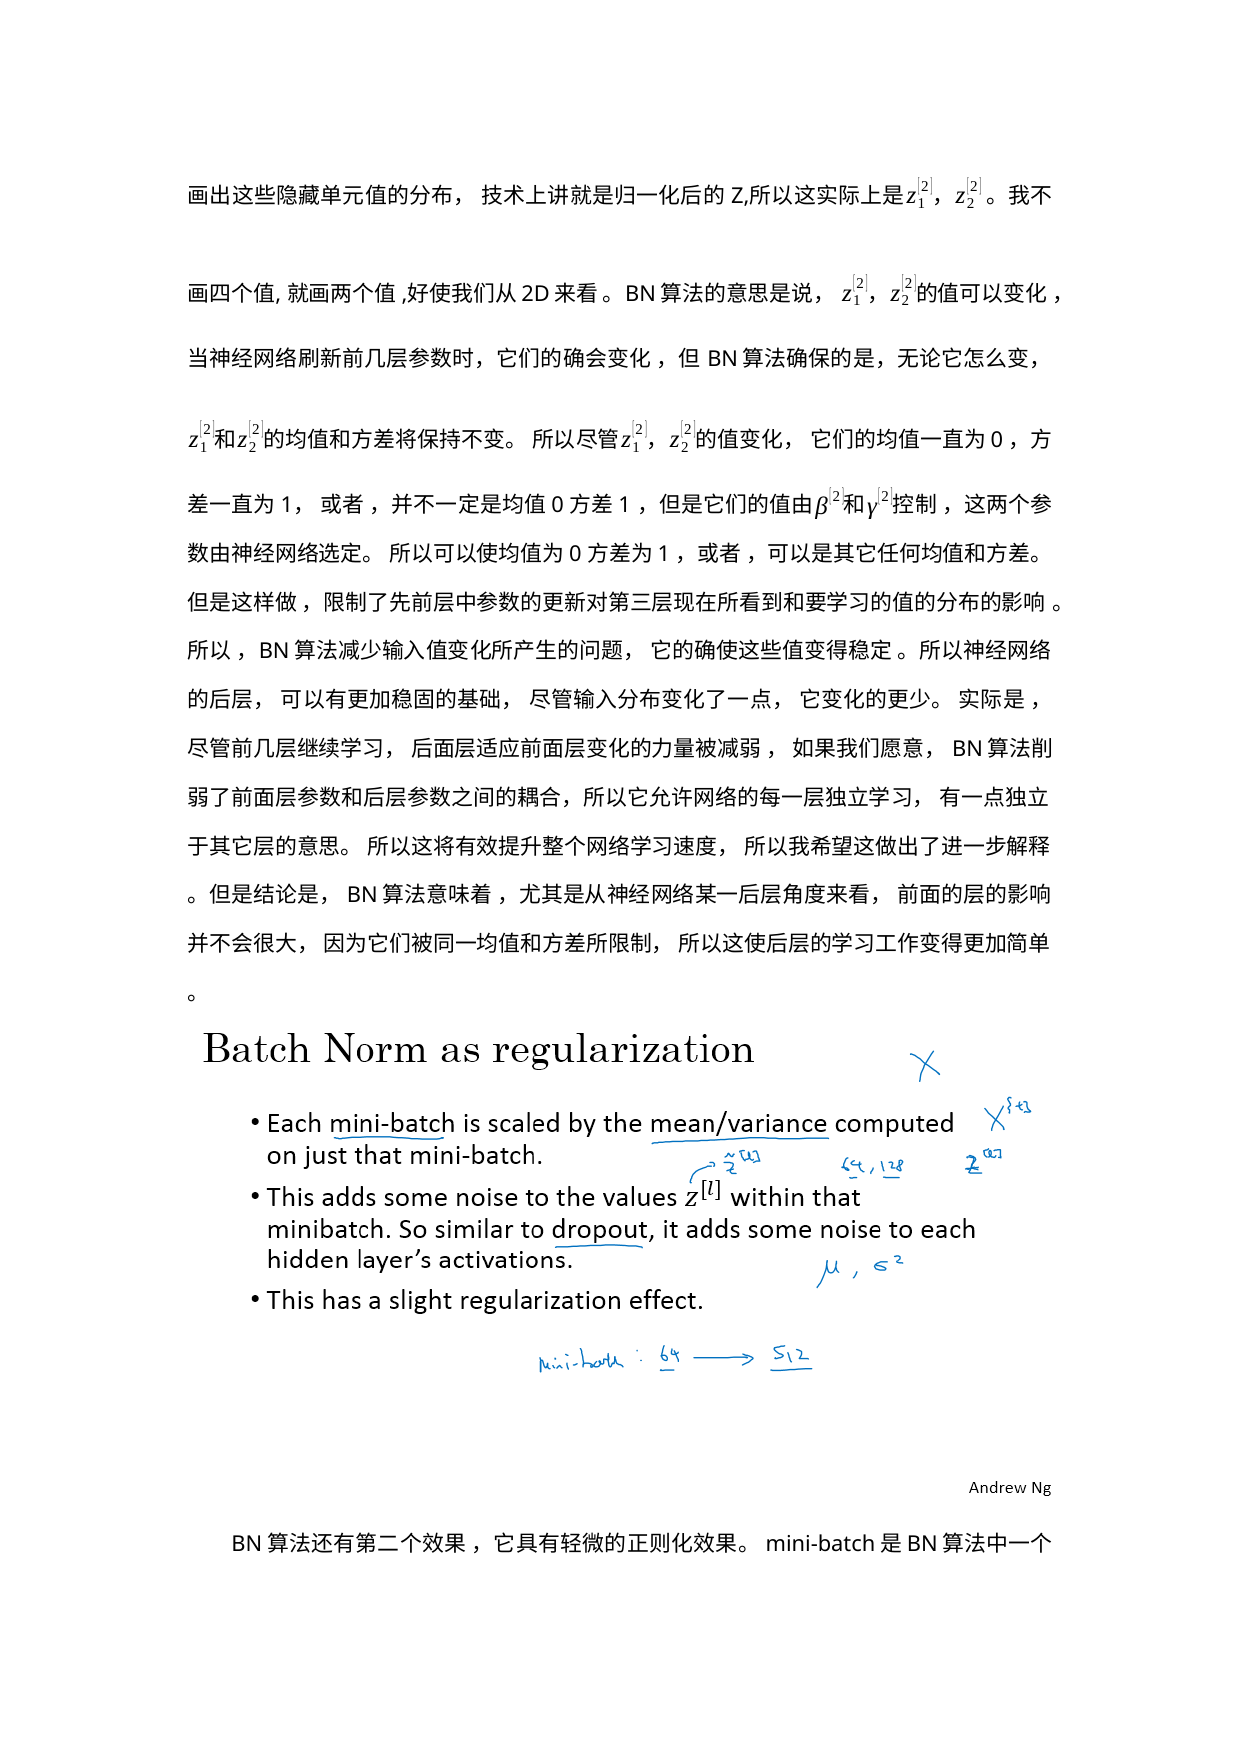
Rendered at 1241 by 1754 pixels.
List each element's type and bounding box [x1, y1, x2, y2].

list [187, 162, 1053, 1007]
list [187, 1525, 1053, 1558]
picture [187, 1022, 1053, 1499]
